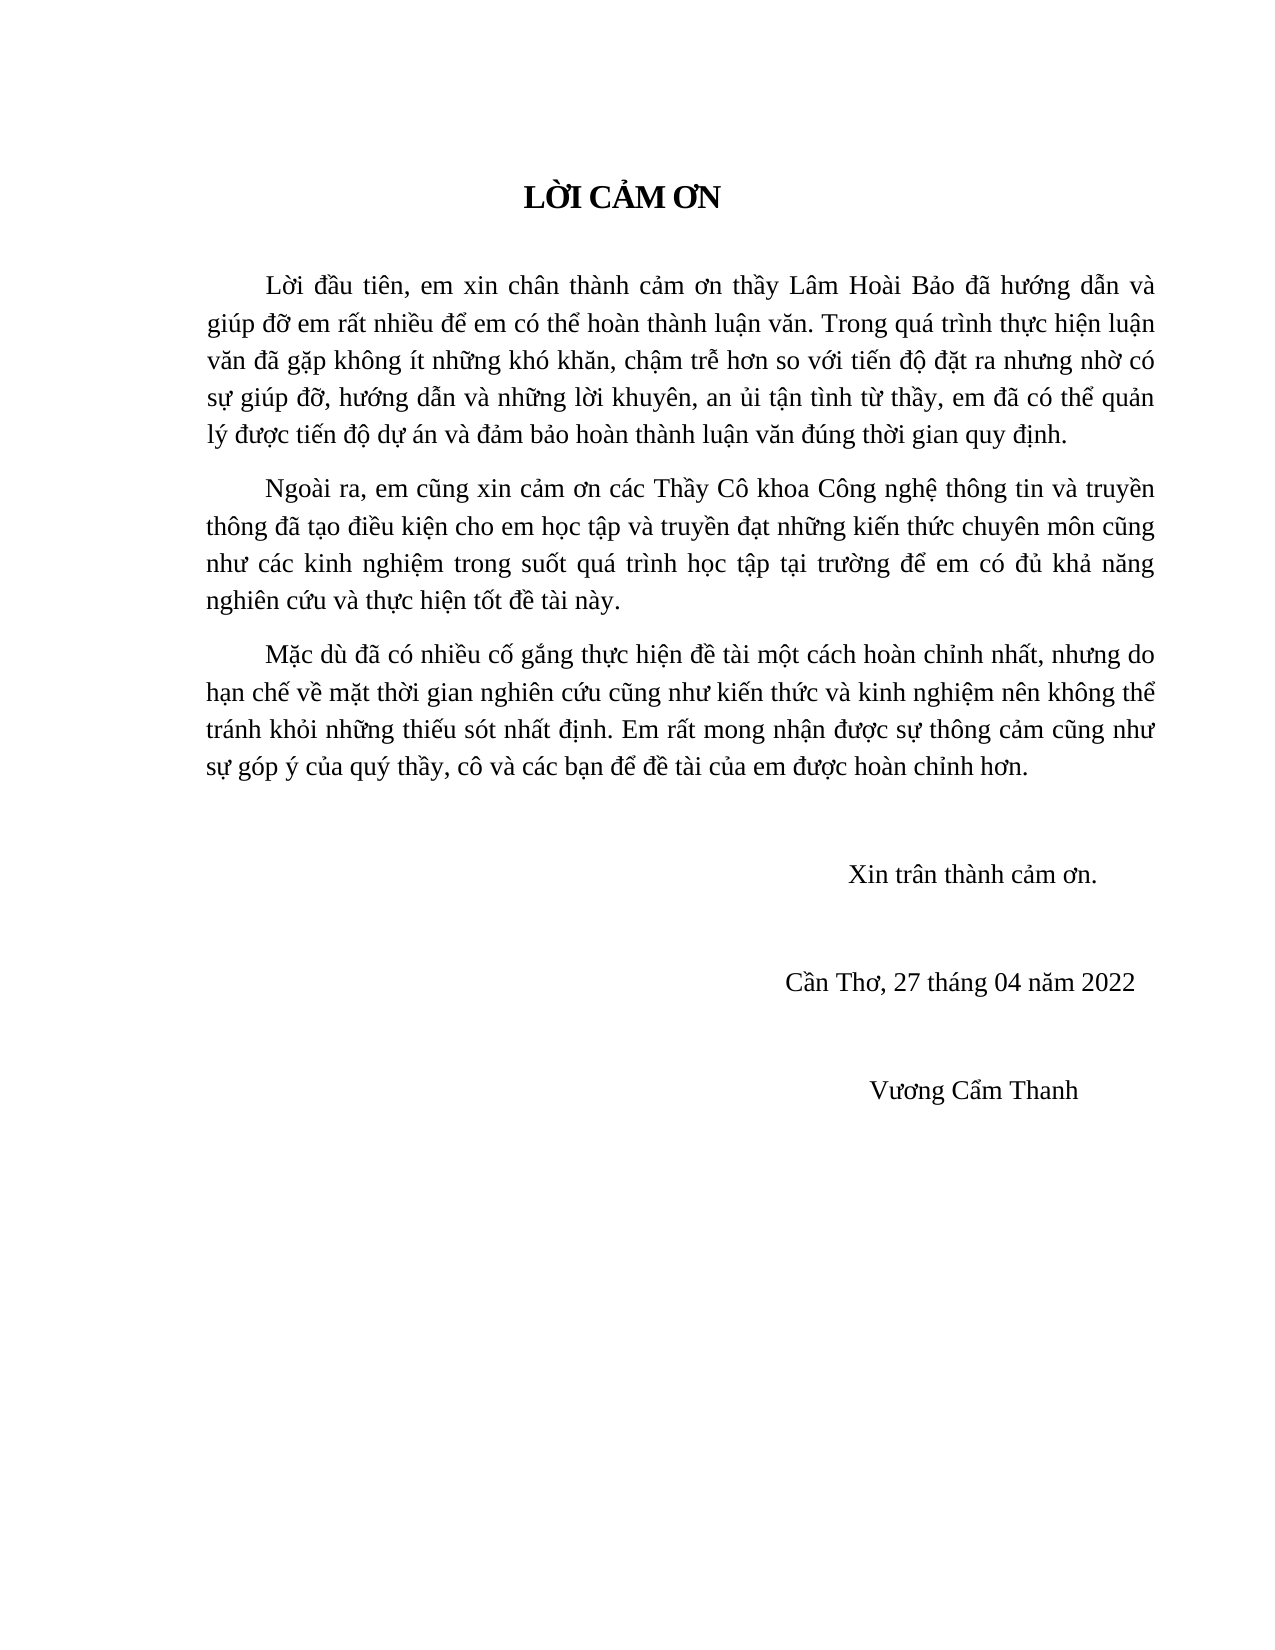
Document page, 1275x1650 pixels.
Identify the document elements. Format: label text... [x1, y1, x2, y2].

text Ngoài ra, em cũng xin cảm ơn các Thầy Cô khoa Công nghệ thông tin và truyền thông đã tạo điều kiện cho em học tập và truyền đạt những kiến thức chuyên môn cũng như các kinh nghiệm trong suốt quá trình học tập tại trường để em có đủ khả năng nghiên cứu và thực hiện tốt đề tài này. [206, 473, 1157, 616]
title LỜI CẢM ƠN [89, 177, 1157, 216]
text Cần Thơ, 27 tháng 04 năm 2022 [207, 966, 1136, 997]
text Xin trân thành cảm ơn. [206, 858, 1097, 889]
text Mặc dù đã có nhiều cố gắng thực hiện đề tài một cách hoàn chỉnh nhất, nhưng do hạn chế về mặt thời gian nghiên cứu cũng như kiến thức và kinh nghiệm nên không thể tránh khỏi những thiếu sót nhất định. Em rất mong nhận được sự thông cảm cũng như sự góp ý của quý thầy, cô và các bạn để đề tài của em được hoàn chỉnh hơn. [206, 638, 1157, 781]
text Vương Cẩm Thanh [207, 1074, 1136, 1105]
text Lời đầu tiên, em xin chân thành cảm ơn thầy Lâm Hoài Bảo đã hướng dẫn và giúp đỡ em rất nhiều để em có thể hoàn thành luận văn. Trong quá trình thực hiện luận văn đã gặp không ít những khó khăn, chậm trễ hơn so với tiến độ đặt ra nhưng nhờ có sự giúp đỡ, hướng dẫn và những lời khuyên, an ủi tận tình từ thầy, em đã có thể quản lý được tiến độ dự án và đảm bảo hoàn thành luận văn đúng thời gian quy định. [207, 269, 1157, 450]
